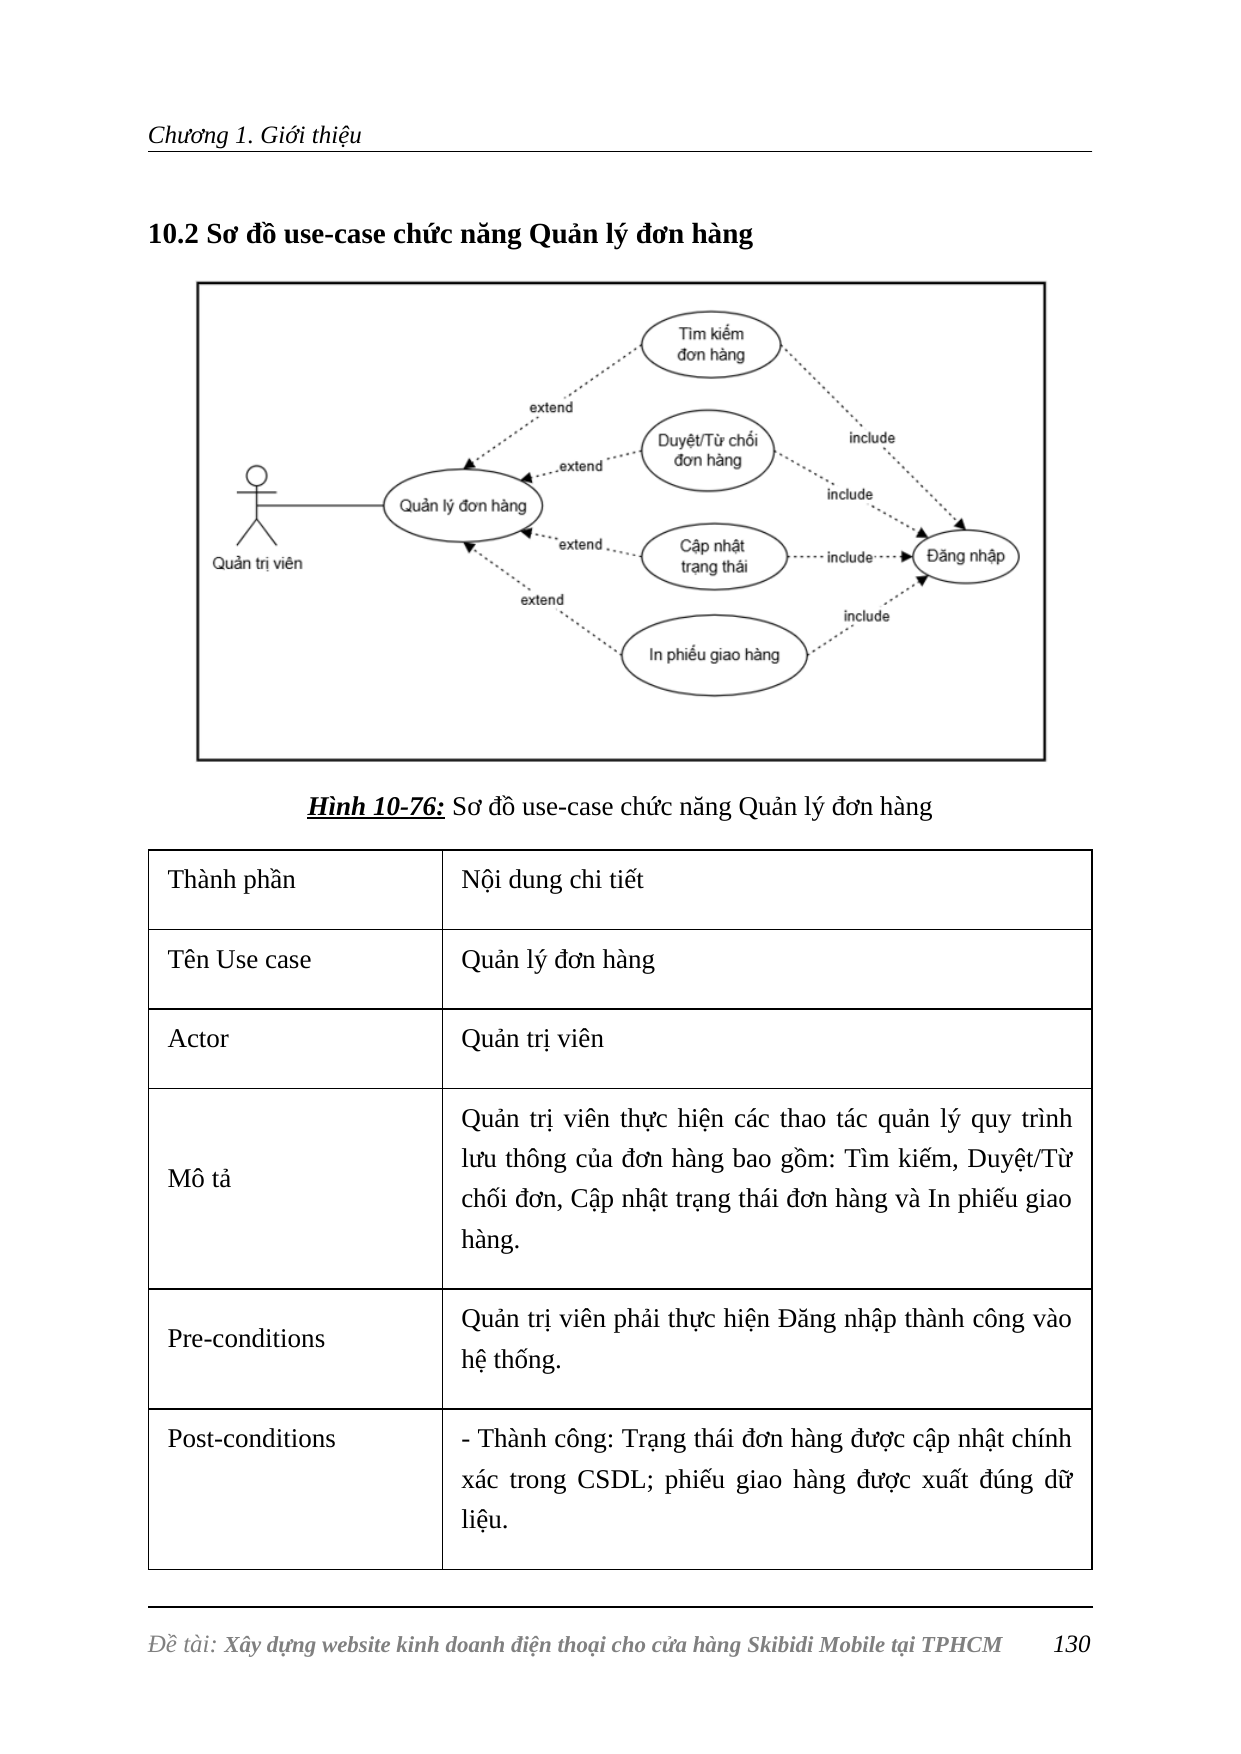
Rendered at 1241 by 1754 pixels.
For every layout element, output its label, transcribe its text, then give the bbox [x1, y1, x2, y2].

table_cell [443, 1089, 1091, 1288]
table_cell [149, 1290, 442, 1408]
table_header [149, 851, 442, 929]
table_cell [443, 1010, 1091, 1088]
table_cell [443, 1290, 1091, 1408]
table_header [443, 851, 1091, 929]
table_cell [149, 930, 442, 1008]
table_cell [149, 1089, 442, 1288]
picture [188, 277, 1052, 769]
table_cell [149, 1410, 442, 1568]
subtitle Sơ đồ use-case chức năng Quản lý đơn hàng [148, 207, 1092, 253]
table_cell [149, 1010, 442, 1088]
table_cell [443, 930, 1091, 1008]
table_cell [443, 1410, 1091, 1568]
